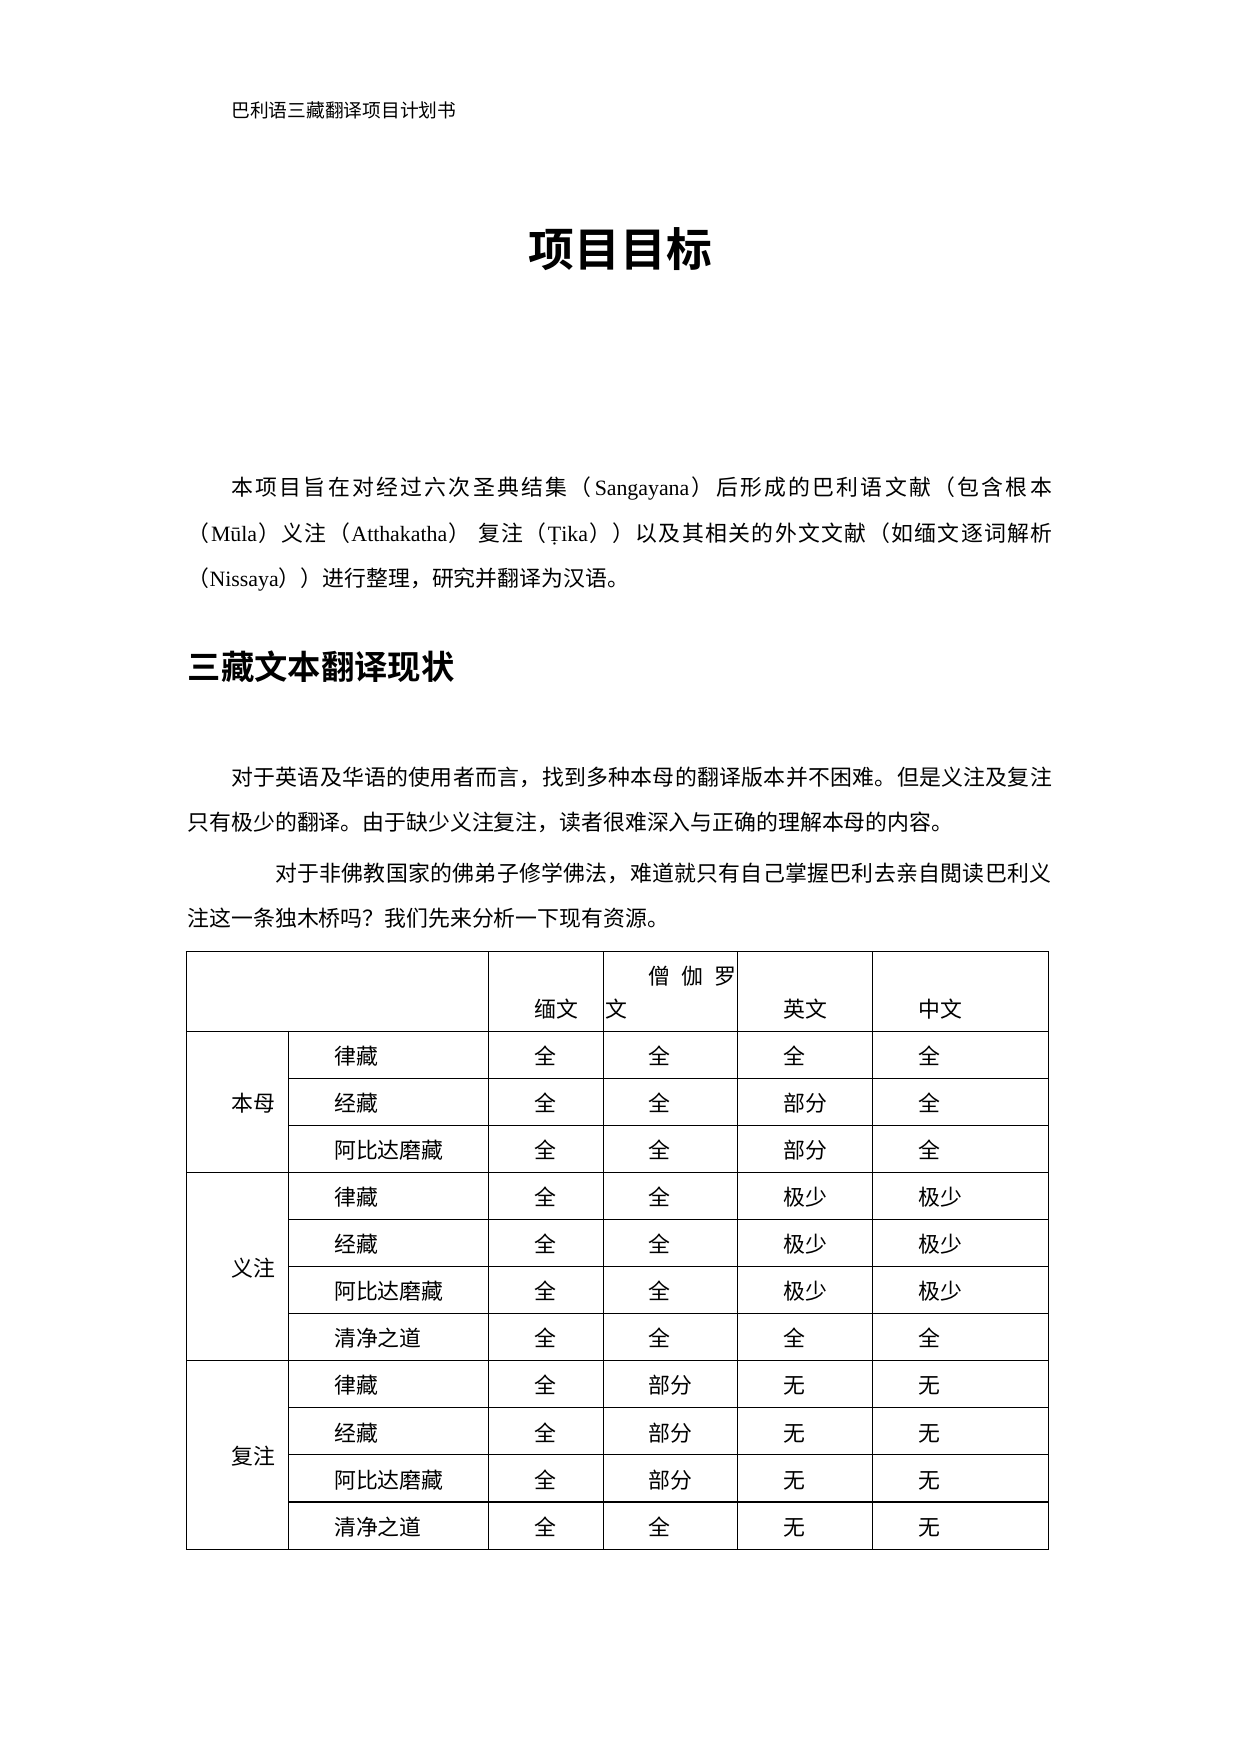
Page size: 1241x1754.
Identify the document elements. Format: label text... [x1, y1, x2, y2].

table_cell 全 [873, 1126, 1048, 1172]
table_cell 清净之道 [289, 1503, 488, 1548]
table_cell 部分 [738, 1079, 872, 1125]
table_cell 经藏 [289, 1220, 488, 1266]
table_cell 全 [489, 1267, 603, 1313]
subtitle 项目目标 [187, 197, 1053, 295]
table_cell 极少 [738, 1220, 872, 1266]
table_cell 无 [738, 1408, 872, 1454]
table_cell 全 [489, 1032, 603, 1078]
table_cell 无 [873, 1408, 1048, 1454]
table_cell 部分 [604, 1361, 737, 1407]
table_cell 全 [873, 1032, 1048, 1078]
table_cell 全 [489, 1314, 603, 1360]
table_cell 无 [738, 1361, 872, 1407]
table_cell 全 [604, 1267, 737, 1313]
table_cell 全 [604, 1126, 737, 1172]
table_header 缅文 [489, 952, 603, 1031]
table_cell 极少 [873, 1220, 1048, 1266]
table_cell 极少 [873, 1267, 1048, 1313]
table_cell 无 [738, 1455, 872, 1501]
table_header [187, 952, 488, 1031]
table_cell 清净之道 [289, 1314, 488, 1360]
text 对于英语及华语的使用者而言，找到多种本母的翻译版本并不困难。但是义注及复注只有极少的翻译。由于缺少义注复注，读者很难深入与正确的理解本母的内容。 [187, 759, 1053, 837]
table_cell 全 [604, 1079, 737, 1125]
text 本项目旨在对经过六次圣典结集（Sangayana）后形成的巴利语文献（包含根本（Mūla）义注（Atthakatha） 复注（Ṭika））以及其相关的外文文献（如缅文逐词解析（Nissaya））进行整理，研究并翻译为汉语。 [187, 470, 1053, 593]
table_cell 全 [489, 1361, 603, 1407]
table_cell 无 [873, 1361, 1048, 1407]
table_cell 极少 [738, 1267, 872, 1313]
table_cell 律藏 [289, 1173, 488, 1219]
table_header 英文 [738, 952, 872, 1031]
subtitle 三藏文本翻译现状 [187, 633, 1053, 698]
table_cell 阿比达磨藏 [289, 1126, 488, 1172]
table_cell 全 [873, 1314, 1048, 1360]
table_cell 全 [489, 1408, 603, 1454]
text 对于非佛教国家的佛弟子修学佛法，难道就只有自己掌握巴利去亲自閲读巴利义注这一条独木桥吗？我们先来分析一下现有资源。 [187, 855, 1053, 933]
table_cell 全 [604, 1314, 737, 1360]
table_header 僧伽罗文 [604, 952, 737, 1031]
table_cell 律藏 [289, 1361, 488, 1407]
table_cell 本母 [187, 1032, 288, 1172]
table_cell 全 [604, 1032, 737, 1078]
table_cell 阿比达磨藏 [289, 1455, 488, 1501]
table_cell 部分 [738, 1126, 872, 1172]
table_cell 全 [873, 1079, 1048, 1125]
table_cell 极少 [873, 1173, 1048, 1219]
table_cell 全 [489, 1079, 603, 1125]
table_cell 无 [738, 1503, 872, 1548]
table_cell 极少 [738, 1173, 872, 1219]
table_cell 部分 [604, 1408, 737, 1454]
table_cell 无 [873, 1455, 1048, 1501]
table_cell 无 [873, 1503, 1048, 1548]
table_cell 全 [604, 1173, 737, 1219]
table_cell 复注 [187, 1361, 288, 1548]
table_cell 阿比达磨藏 [289, 1267, 488, 1313]
table_cell 律藏 [289, 1032, 488, 1078]
table_cell 义注 [187, 1173, 288, 1360]
table_cell 经藏 [289, 1079, 488, 1125]
table_cell 全 [489, 1220, 603, 1266]
table_cell 全 [489, 1126, 603, 1172]
table_cell 部分 [604, 1455, 737, 1501]
table_cell 经藏 [289, 1408, 488, 1454]
table_cell 全 [604, 1503, 737, 1548]
table_cell 全 [489, 1503, 603, 1548]
table_cell 全 [604, 1220, 737, 1266]
table_cell 全 [738, 1032, 872, 1078]
table_header 中文 [873, 952, 1048, 1031]
table_cell 全 [738, 1314, 872, 1360]
table_cell 全 [489, 1173, 603, 1219]
table_cell 全 [489, 1455, 603, 1501]
